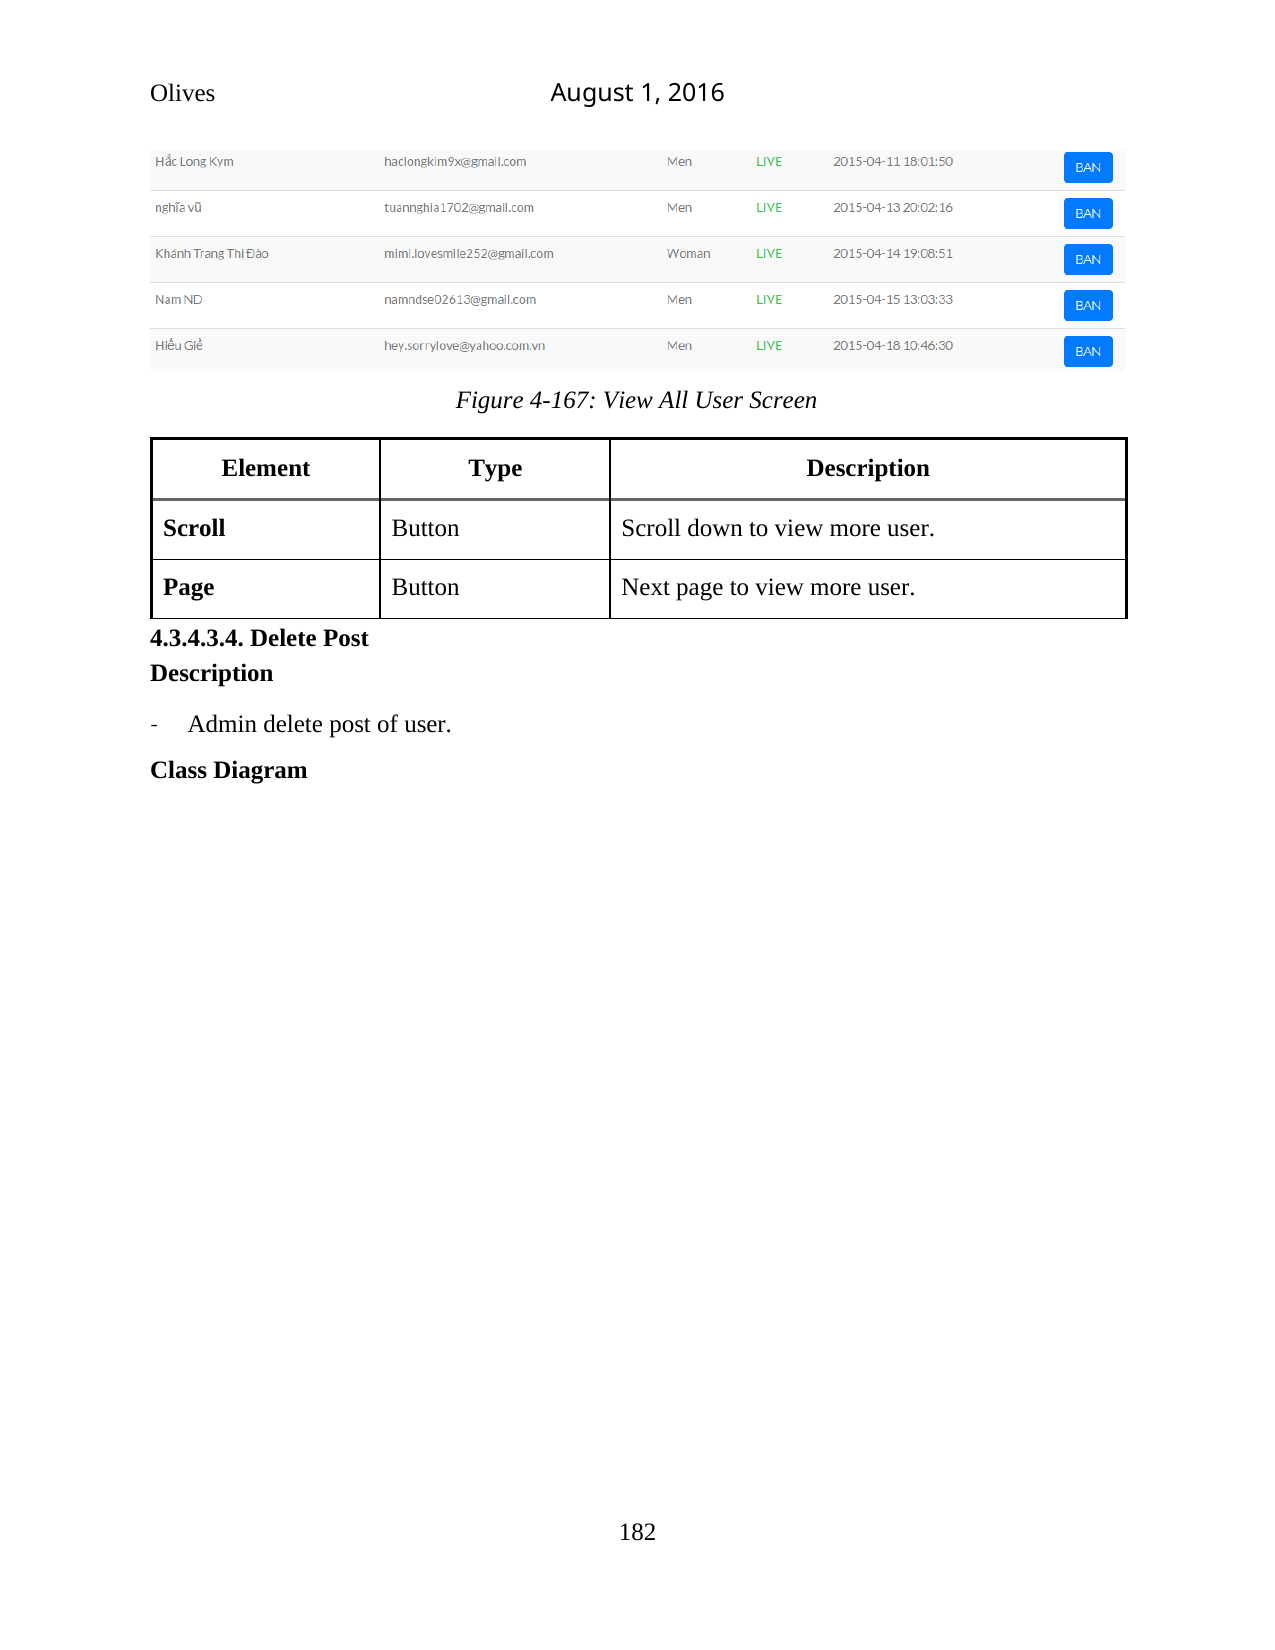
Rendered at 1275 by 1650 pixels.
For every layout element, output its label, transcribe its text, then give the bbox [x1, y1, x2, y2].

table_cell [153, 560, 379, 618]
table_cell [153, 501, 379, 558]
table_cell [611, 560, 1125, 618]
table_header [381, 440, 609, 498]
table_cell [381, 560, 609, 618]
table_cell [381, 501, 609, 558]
picture [150, 150, 1125, 371]
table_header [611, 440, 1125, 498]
subtitle 4.3.4.3.4. Delete Post [150, 623, 1125, 652]
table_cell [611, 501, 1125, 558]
list Admin delete post of user. [150, 704, 1125, 740]
subtitle Description [150, 658, 1125, 687]
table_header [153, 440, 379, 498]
subtitle Class Diagram [150, 755, 1125, 784]
